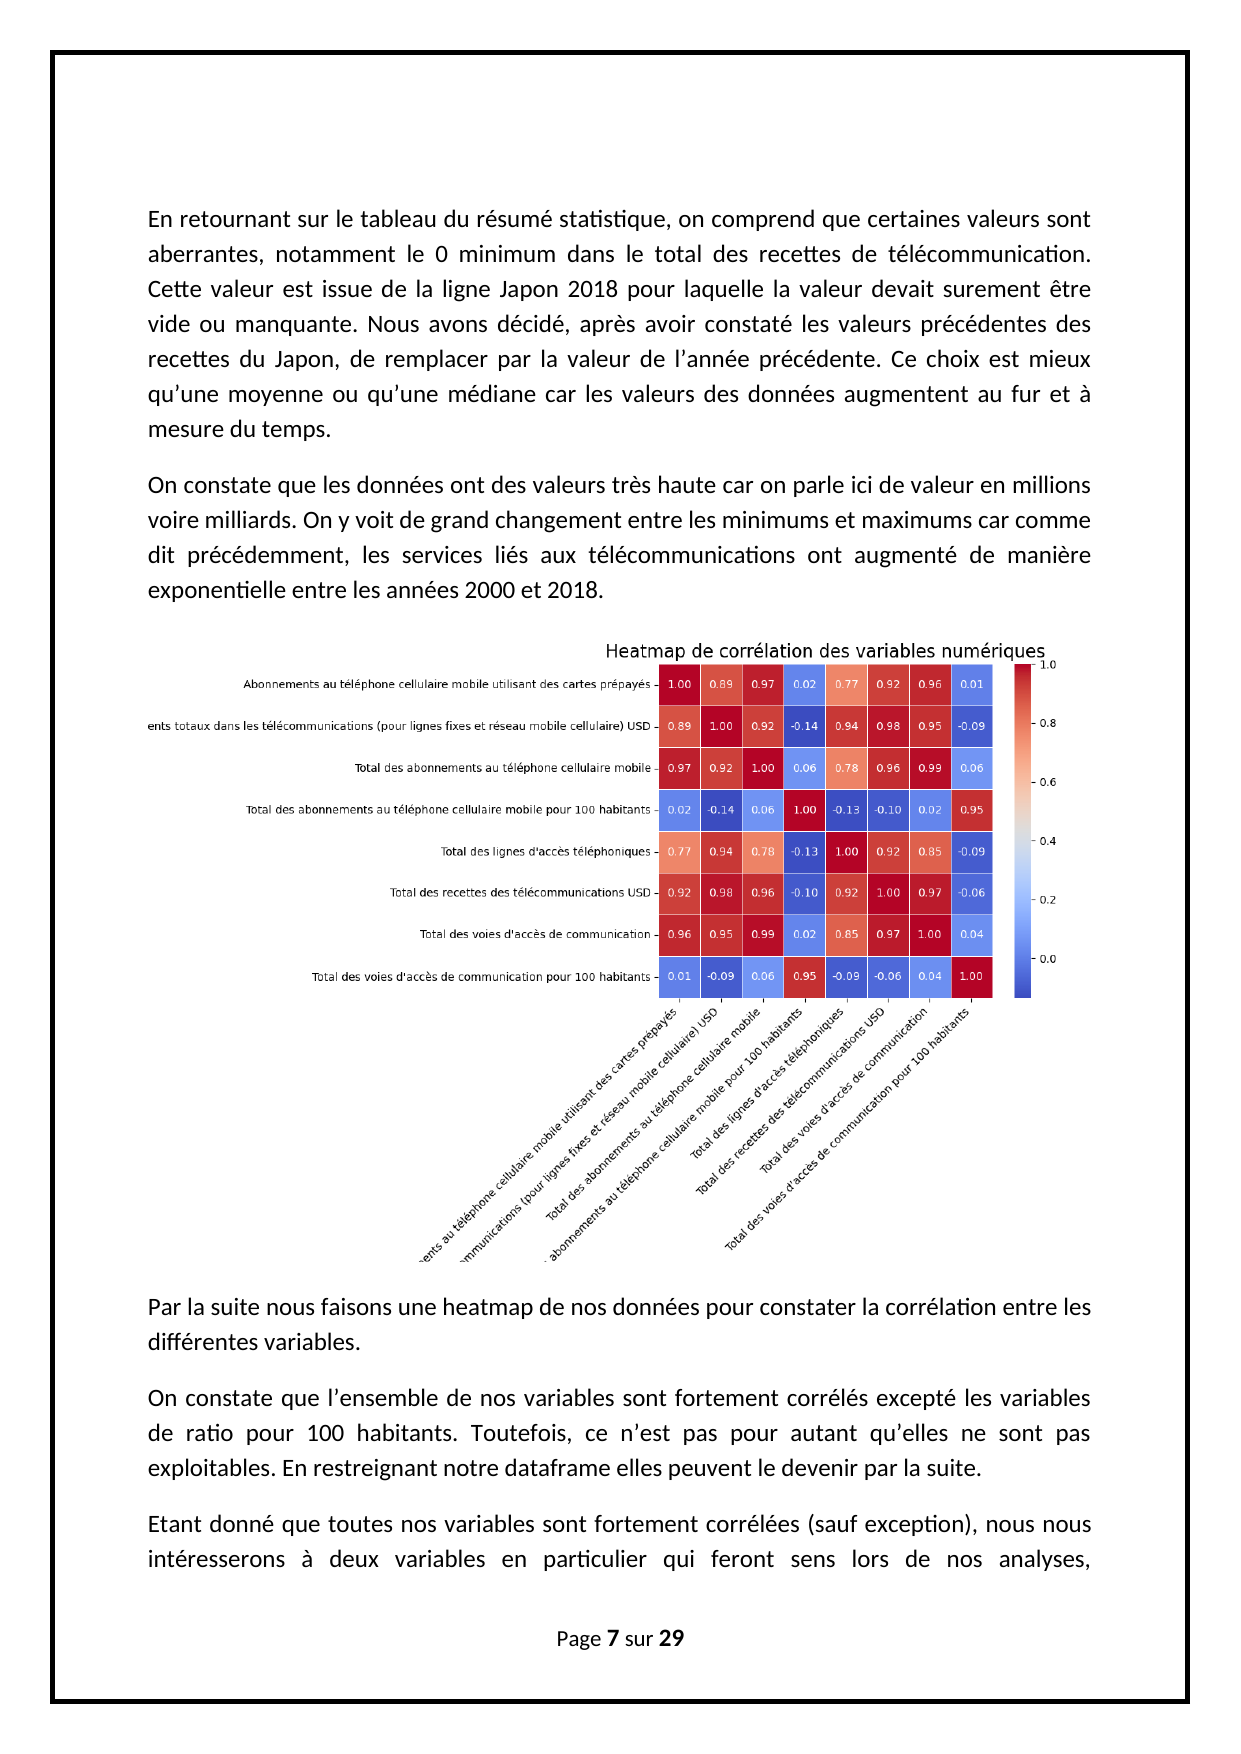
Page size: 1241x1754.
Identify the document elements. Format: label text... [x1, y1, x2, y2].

text On constate que les données ont des valeurs très haute car on parle ici de valeur en millions voire milliards. On y voit de grand changement entre les minimums et maximums car comme dit précédemment, les services liés aux télécommunications ont augmenté de manière exponentielle entre les années 2000 et 2018. [148, 469, 1093, 605]
text On constate que l’ensemble de nos variables sont fortement corrélés excepté les variables de ratio pour 100 habitants. Toutefois, ce n’est pas pour autant qu’elles ne sont pas exploitables. En restreignant notre dataframe elles peuvent le devenir par la suite. [148, 1382, 1093, 1482]
text En retournant sur le tableau du résumé statistique, on comprend que certaines valeurs sont aberrantes, notamment le 0 minimum dans le total des recettes de télécommunication. Cette valeur est issue de la ligne Japon 2018 pour laquelle la valeur devait surement être vide ou manquante. Nous avons décidé, après avoir constaté les valeurs précédentes des recettes du Japon, de remplacer par la valeur de l’année précédente. Ce choix est mieux qu’une moyenne ou qu’une médiane car les valeurs des données augmentent au fur et à mesure du temps. [148, 203, 1093, 444]
picture [147, 631, 1093, 1262]
text Par la suite nous faisons une heatmap de nos données pour constater la corrélation entre les différentes variables. [148, 1262, 1093, 1357]
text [148, 1508, 1093, 1573]
